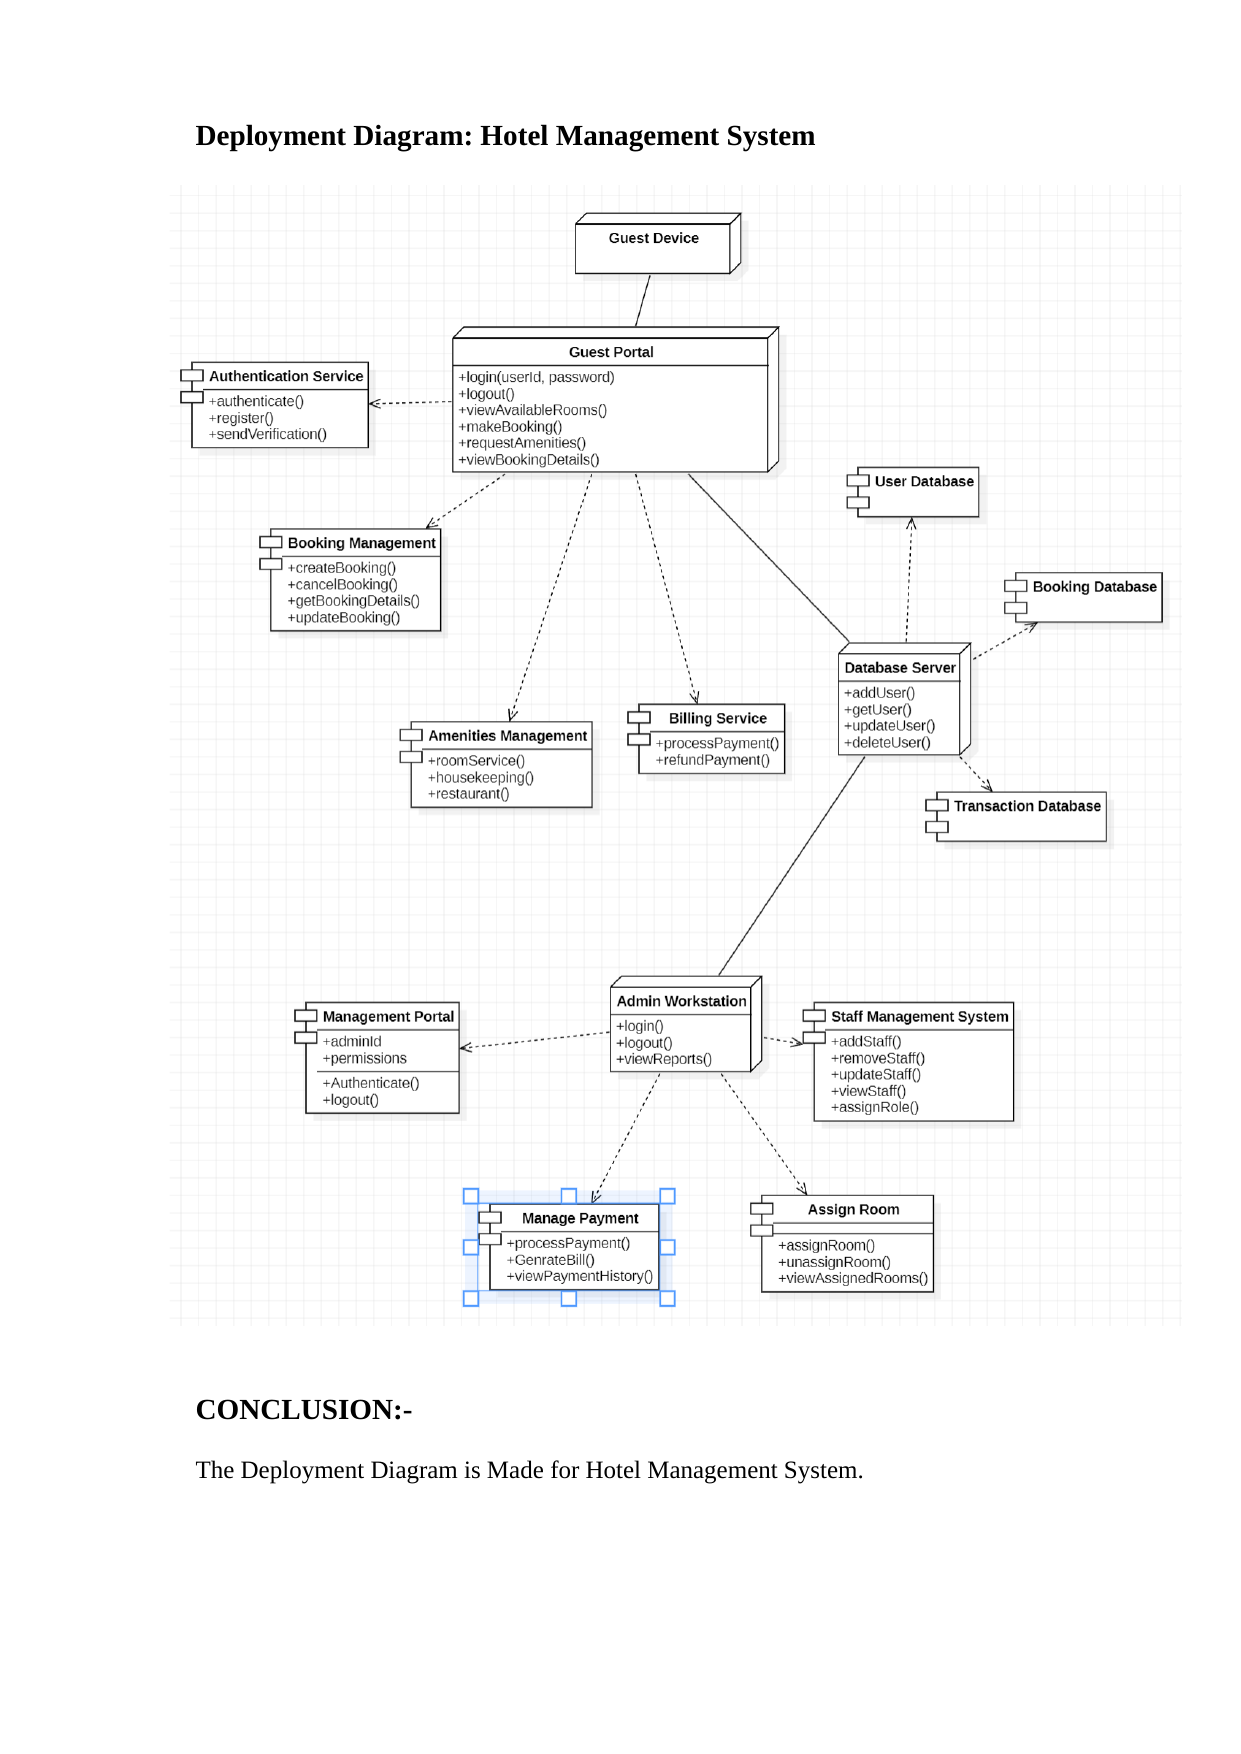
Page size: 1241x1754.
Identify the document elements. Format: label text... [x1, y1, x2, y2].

text Deployment Diagram: Hotel Management System [195, 118, 1123, 152]
picture [169, 185, 1182, 1326]
text The Deployment Diagram is Made for Hotel Management System. [195, 1455, 1123, 1483]
text CONCLUSION:- [195, 1392, 1123, 1426]
